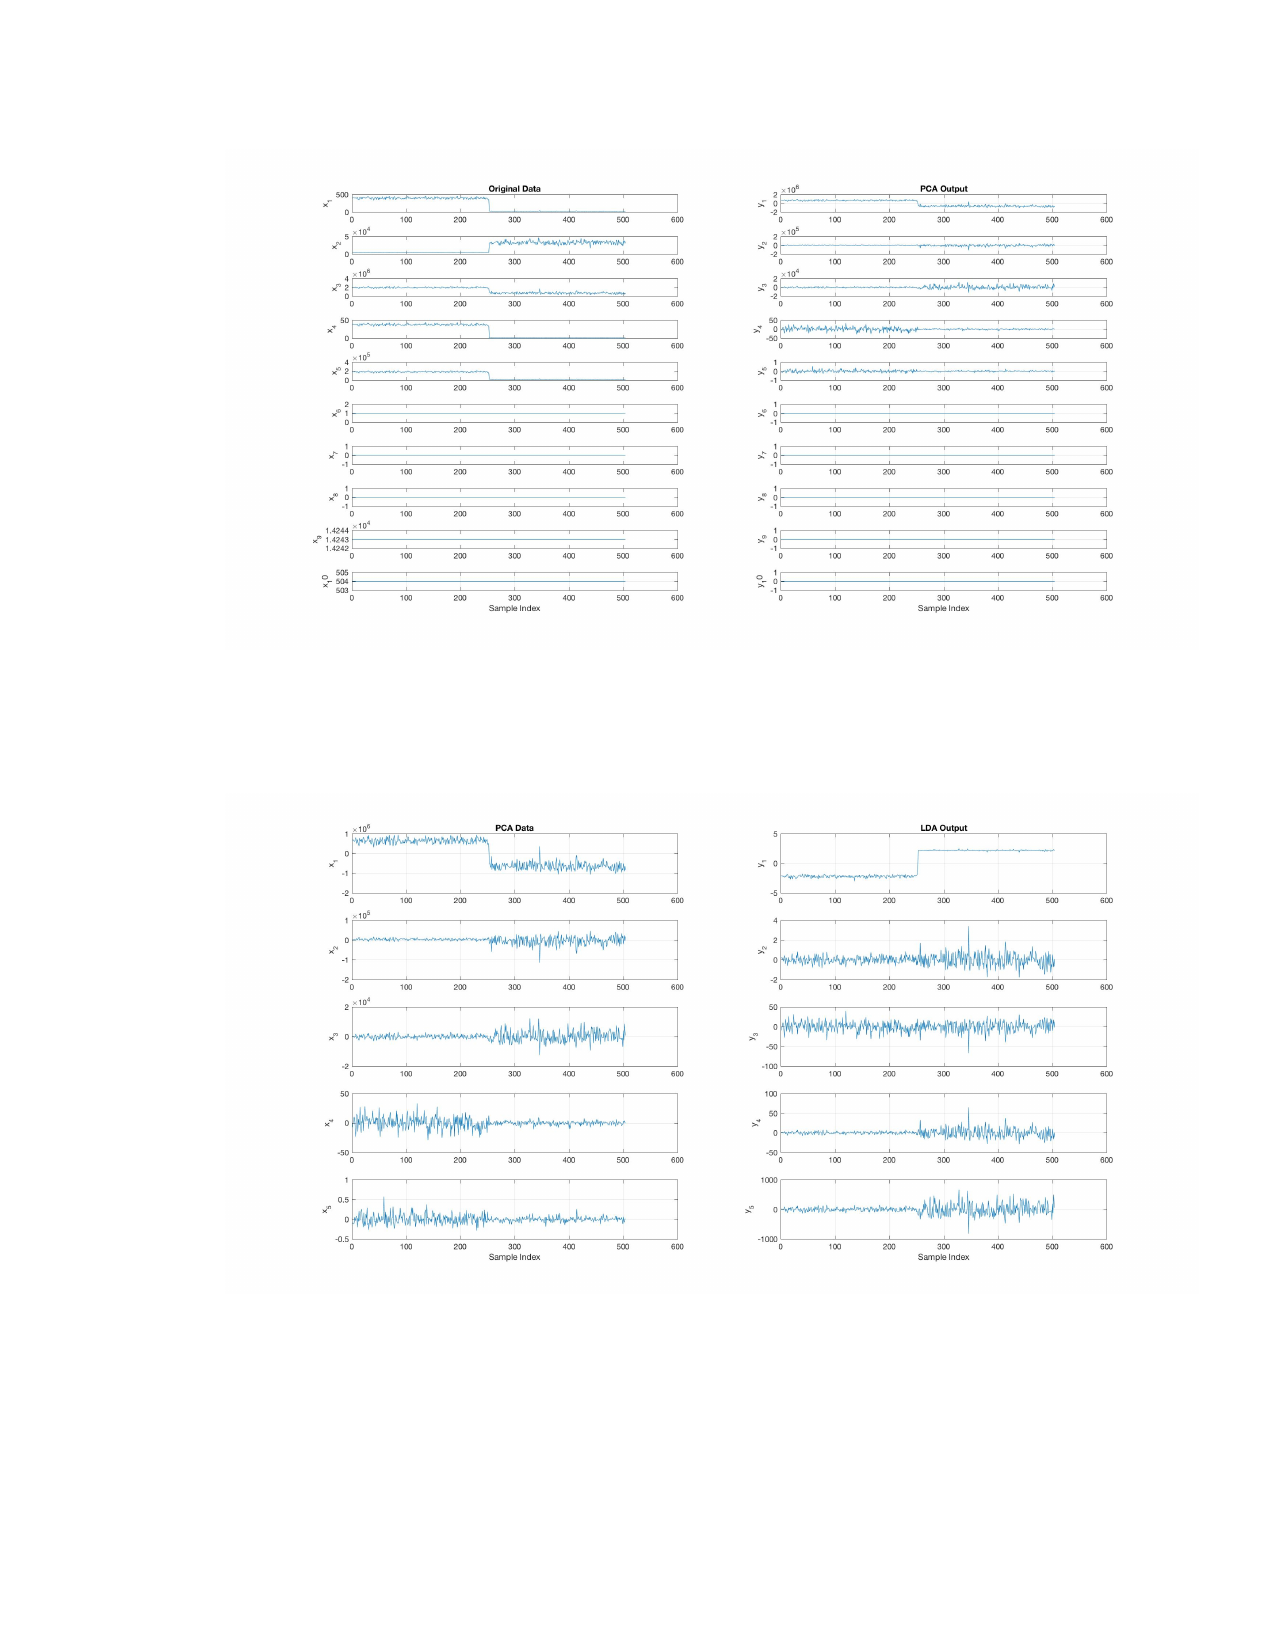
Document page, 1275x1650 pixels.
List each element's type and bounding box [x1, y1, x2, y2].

picture [225, 793, 1199, 1294]
picture [225, 149, 1199, 650]
